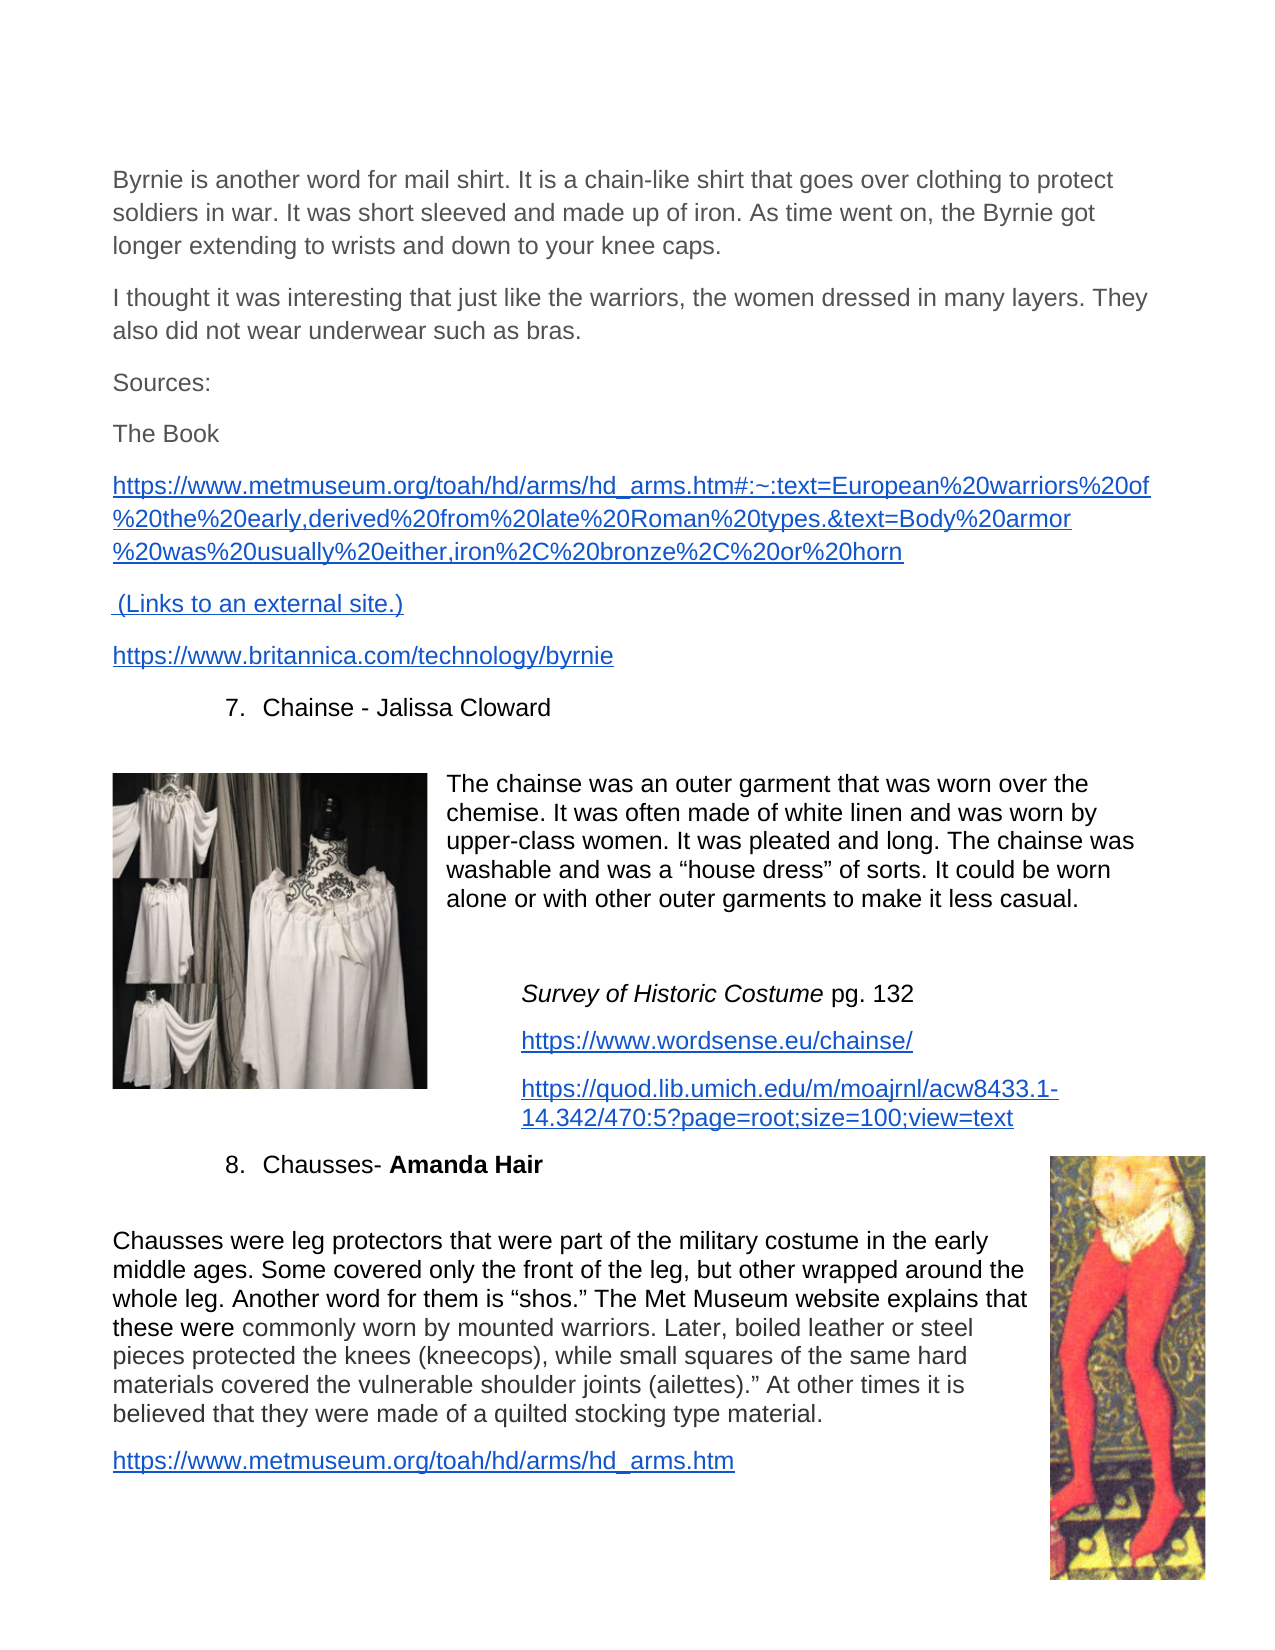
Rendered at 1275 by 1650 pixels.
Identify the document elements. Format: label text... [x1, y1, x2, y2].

text https://www.wordsense.eu/chainse/ [428, 1026, 1162, 1055]
text Sources: [112, 368, 1162, 396]
text Byrnie is another word for mail shirt. It is a chain-like shirt that goes over clothing to protect soldiers in war. It was short sleeved and made up of iron. As time went on, the Byrnie got longer extending to wrists and down to your knee caps. [112, 165, 1162, 260]
text Survey of Historic Costume pg. 132 [428, 979, 1162, 1008]
text https://www.metmuseum.org/toah/hd/arms/hd_arms.htm [112, 1446, 1050, 1475]
list Chainse - Jalissa Cloward [187, 693, 1162, 721]
text I thought it was interesting that just like the warriors, the women dressed in many layers. They also did not wear underwear such as bras. [112, 283, 1162, 345]
text https://www.metmuseum.org/toah/hd/arms/hd_arms.htm#:~:text=European%20warriors%20of%20the%20early,derived%20from%20late%20Roman%20types.&text=Body%20armor%20was%20usually%20either,iron%2C%20bronze%2C%20or%20horn [112, 471, 1162, 566]
text https://www.britannica.com/technology/byrnie [112, 641, 1162, 669]
picture [1050, 1156, 1206, 1580]
text https://quod.lib.umich.edu/m/moajrnl/acw8433.1-14.342/470:5?page=root;size=100;view=text [187, 1074, 1162, 1131]
list Chausses- Amanda Hair [187, 1150, 1162, 1179]
text Chausses were leg protectors that were part of the military costume in the early middle ages. Some covered only the front of the leg, but other wrapped around the whole leg. Another word for them is “shos.” The Met Museum website explains that these were commonly worn by mounted warriors. Later, boiled leather or steel pieces protected the knees (kneecops), while small squares of the same hard materials covered the vulnerable shoulder joints (ailettes).” At other times it is believed that they were made of a quilted stocking type material. [112, 1226, 1050, 1428]
text The Book [112, 419, 1162, 448]
picture [112, 773, 428, 1089]
text The chainse was an outer garment that was worn over the chemise. It was often made of white linen and was worn by upper-class women. It was pleated and long. The chainse was washable and was a “house dress” of sorts. It could be worn alone or with other outer garments to make it less casual. [112, 769, 1162, 913]
text (Links to an external site.) [110, 589, 1164, 618]
